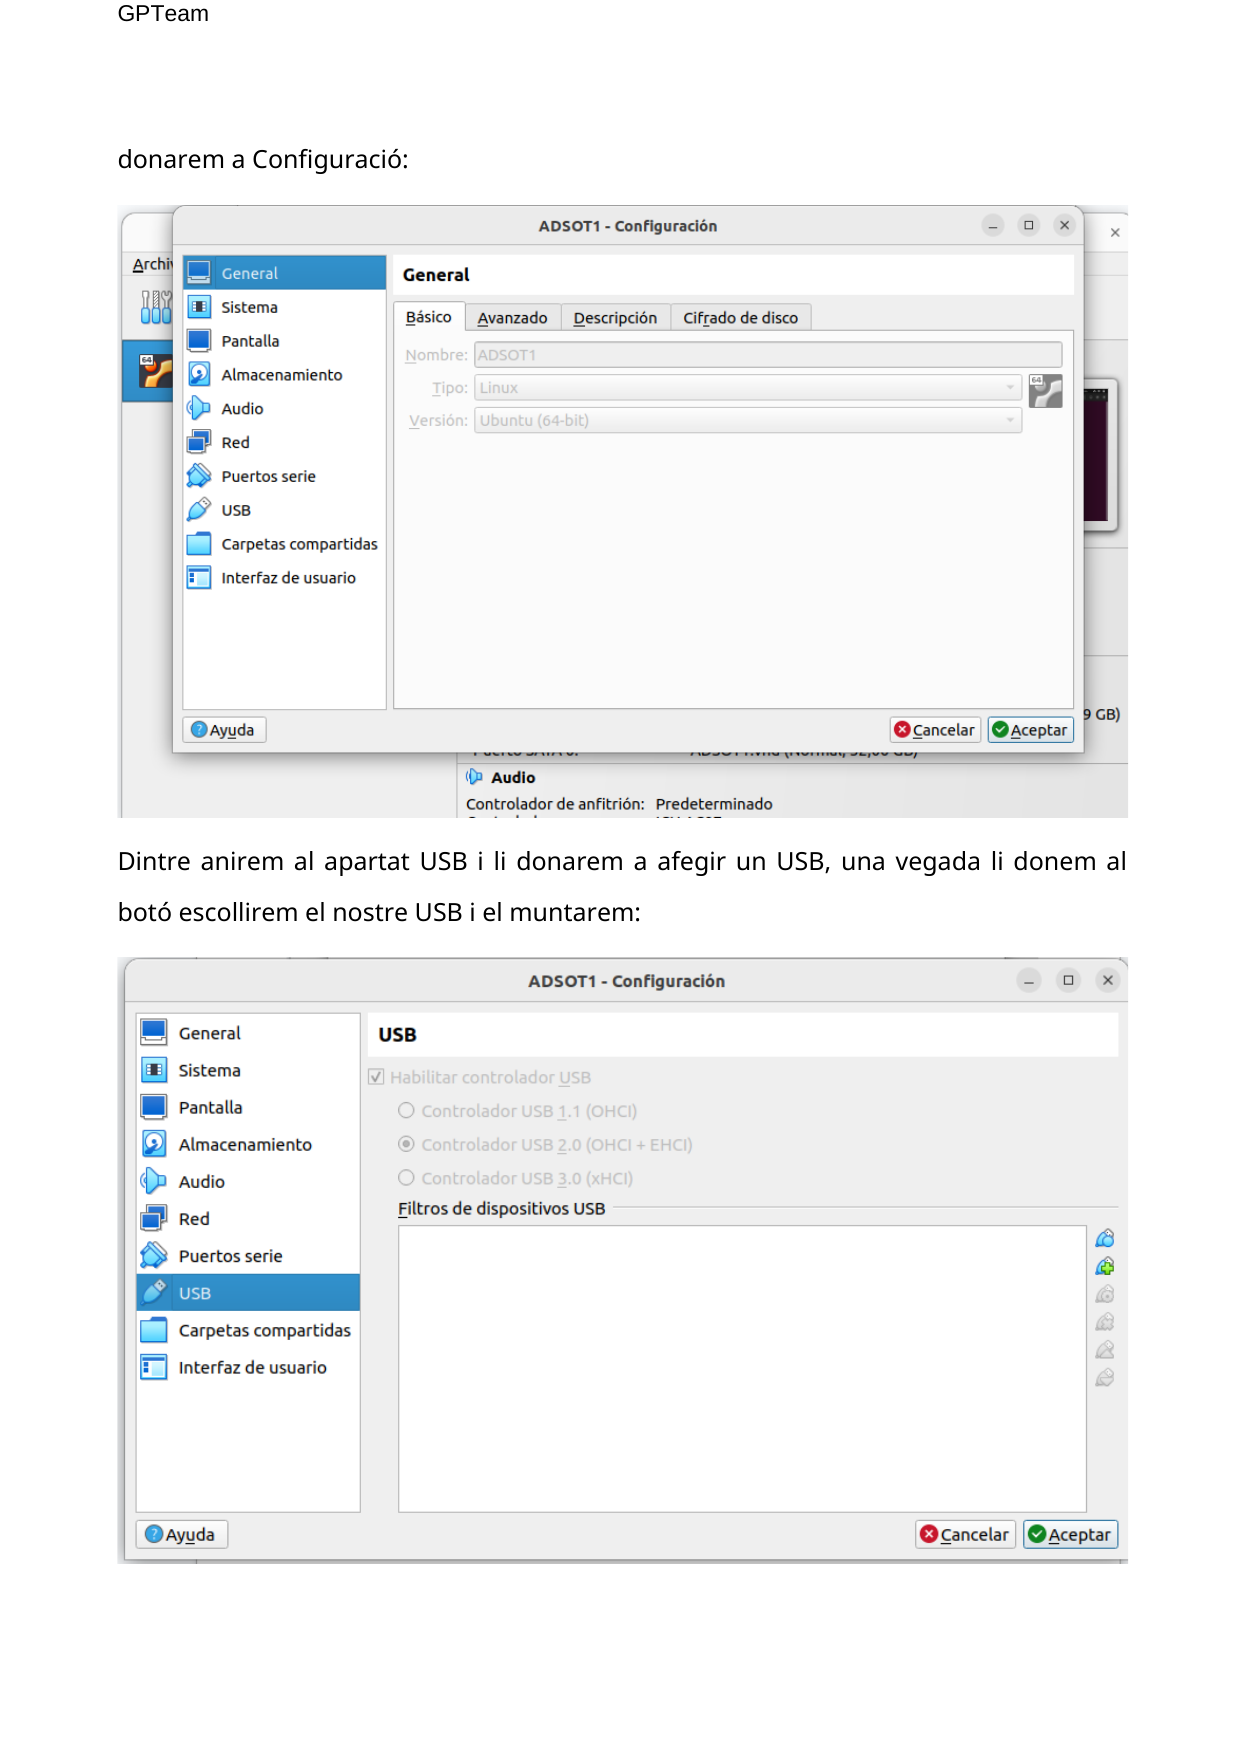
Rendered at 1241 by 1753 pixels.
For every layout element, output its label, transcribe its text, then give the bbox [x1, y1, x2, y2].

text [117, 141, 1128, 176]
text Dintre anirem al apartat USB i li donarem a afegir un USB, una vegada li donem al botó escollirem el nostre USB i el muntarem: [117, 843, 1128, 928]
picture [117, 957, 1129, 1564]
picture [117, 205, 1129, 818]
